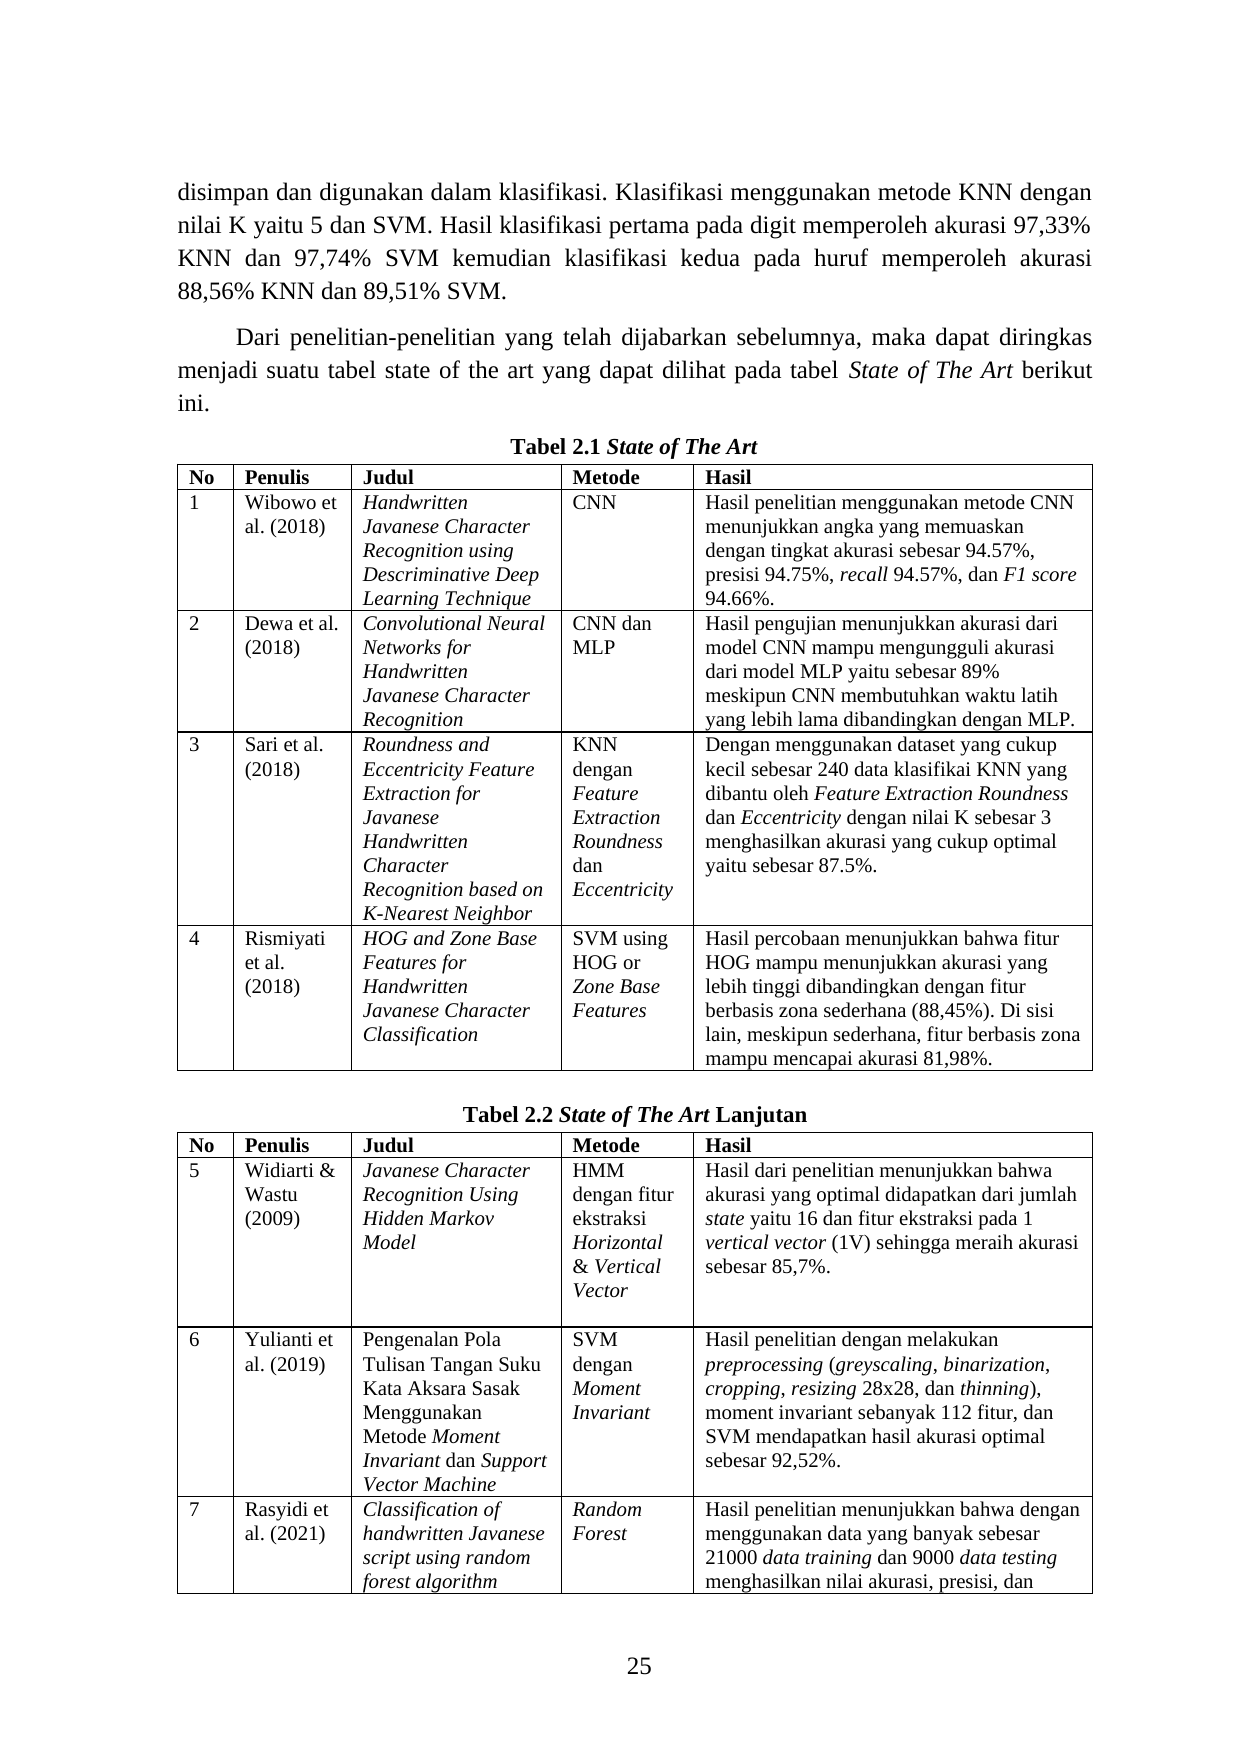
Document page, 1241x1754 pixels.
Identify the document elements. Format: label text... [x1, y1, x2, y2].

table_cell 6 [178, 1328, 233, 1496]
text Dari penelitian-penelitian yang telah dijabarkan sebelumnya, maka dapat diringkas menjadi suatu tabel state of the art yang dapat dilihat pada tabel State of The Art berikut ini. [177, 322, 1092, 417]
table_cell Dewa et al. (2018) [234, 611, 351, 731]
table_header Penulis [234, 1133, 351, 1157]
table_cell Rismiyati et al. (2018) [234, 926, 351, 1070]
table_header Metode [562, 1133, 693, 1157]
table_header Penulis [234, 465, 351, 489]
table_cell SVM using HOG or Zone Base Features [562, 926, 693, 1070]
table_cell Dengan menggunakan dataset yang cukup kecil sebesar 240 data klasifikai KNN yang dibantu oleh Feature Extraction Roundness dan Eccentricity dengan nilai K sebesar 3 menghasilkan akurasi yang cukup optimal yaitu sebesar 87.5%. [694, 733, 1092, 925]
table_cell HOG and Zone Base Features for Handwritten Javanese Character Classification [352, 926, 561, 1070]
table_cell Hasil dari penelitian menunjukkan bahwa akurasi yang optimal didapatkan dari jumlah state yaitu 16 dan fitur ekstraksi pada 1 vertical vector (1V) sehingga meraih akurasi sebesar 85,7%. [694, 1158, 1092, 1326]
table_cell Hasil pengujian menunjukkan akurasi dari model CNN mampu mengungguli akurasi dari model MLP yaitu sebesar 89% meskipun CNN membutuhkan waktu latih yang lebih lama dibandingkan dengan MLP. [694, 611, 1092, 731]
table_cell Convolutional Neural Networks for Handwritten Javanese Character Recognition [352, 611, 561, 731]
table_cell Handwritten Javanese Character Recognition using Descriminative Deep Learning Technique [352, 490, 561, 610]
table_cell Widiarti & Wastu (2009) [234, 1158, 351, 1326]
text Tabel 2.2 State of The Art Lanjutan [177, 1102, 1092, 1128]
table_cell 1 [178, 490, 233, 610]
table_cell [352, 1497, 561, 1593]
table_cell Roundness and Eccentricity Feature Extraction for Javanese Handwritten Character Recognition based on K-Nearest Neighbor [352, 733, 561, 925]
table_cell 4 [178, 926, 233, 1070]
table_cell 2 [178, 611, 233, 731]
table_cell Sari et al. (2018) [234, 733, 351, 925]
table_cell Random Forest [562, 1497, 693, 1593]
table_cell Hasil penelitian dengan melakukan preprocessing (greyscaling, binarization, cropping, resizing 28x28, dan thinning), moment invariant sebanyak 112 fitur, dan SVM mendapatkan hasil akurasi optimal sebesar 92,52%. [694, 1328, 1092, 1496]
table_cell KNN dengan Feature Extraction Roundness dan Eccentricity [562, 733, 693, 925]
table_cell Pengenalan Pola Tulisan Tangan Suku Kata Aksara Sasak Menggunakan Metode Moment Invariant dan Support Vector Machine [352, 1328, 561, 1496]
table_cell Hasil penelitian menggunakan metode CNN menunjukkan angka yang memuaskan dengan tingkat akurasi sebesar 94.57%, presisi 94.75%, recall 94.57%, dan F1 score 94.66%. [694, 490, 1092, 610]
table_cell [234, 1497, 351, 1593]
table_cell 5 [178, 1158, 233, 1326]
table_cell Wibowo et al. (2018) [234, 490, 351, 610]
table_cell SVM dengan Moment Invariant [562, 1328, 693, 1496]
table_header Judul [352, 465, 561, 489]
table_header Judul [352, 1133, 561, 1157]
table_cell 7 [178, 1497, 233, 1593]
text Tabel 2.1 State of The Art [177, 433, 1092, 460]
table_cell CNN [562, 490, 693, 610]
table_header Hasil [694, 465, 1092, 489]
table_header No [178, 1133, 233, 1157]
table_cell CNN dan MLP [562, 611, 693, 731]
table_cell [694, 1497, 1092, 1593]
table_header Hasil [694, 1133, 1092, 1157]
table_cell Hasil percobaan menunjukkan bahwa fitur HOG mampu menunjukkan akurasi yang lebih tinggi dibandingkan dengan fitur berbasis zona sederhana (88,45%). Di sisi lain, meskipun sederhana, fitur berbasis zona mampu mencapai akurasi 81,98%. [694, 926, 1092, 1070]
table_cell HMM dengan fitur ekstraksi Horizontal & Vertical Vector [562, 1158, 693, 1326]
table_header Metode [562, 465, 693, 489]
table_cell Yulianti et al. (2019) [234, 1328, 351, 1496]
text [177, 177, 1092, 305]
table_cell Javanese Character Recognition Using Hidden Markov Model [352, 1158, 561, 1326]
table_header No [178, 465, 233, 489]
table_cell 3 [178, 733, 233, 925]
